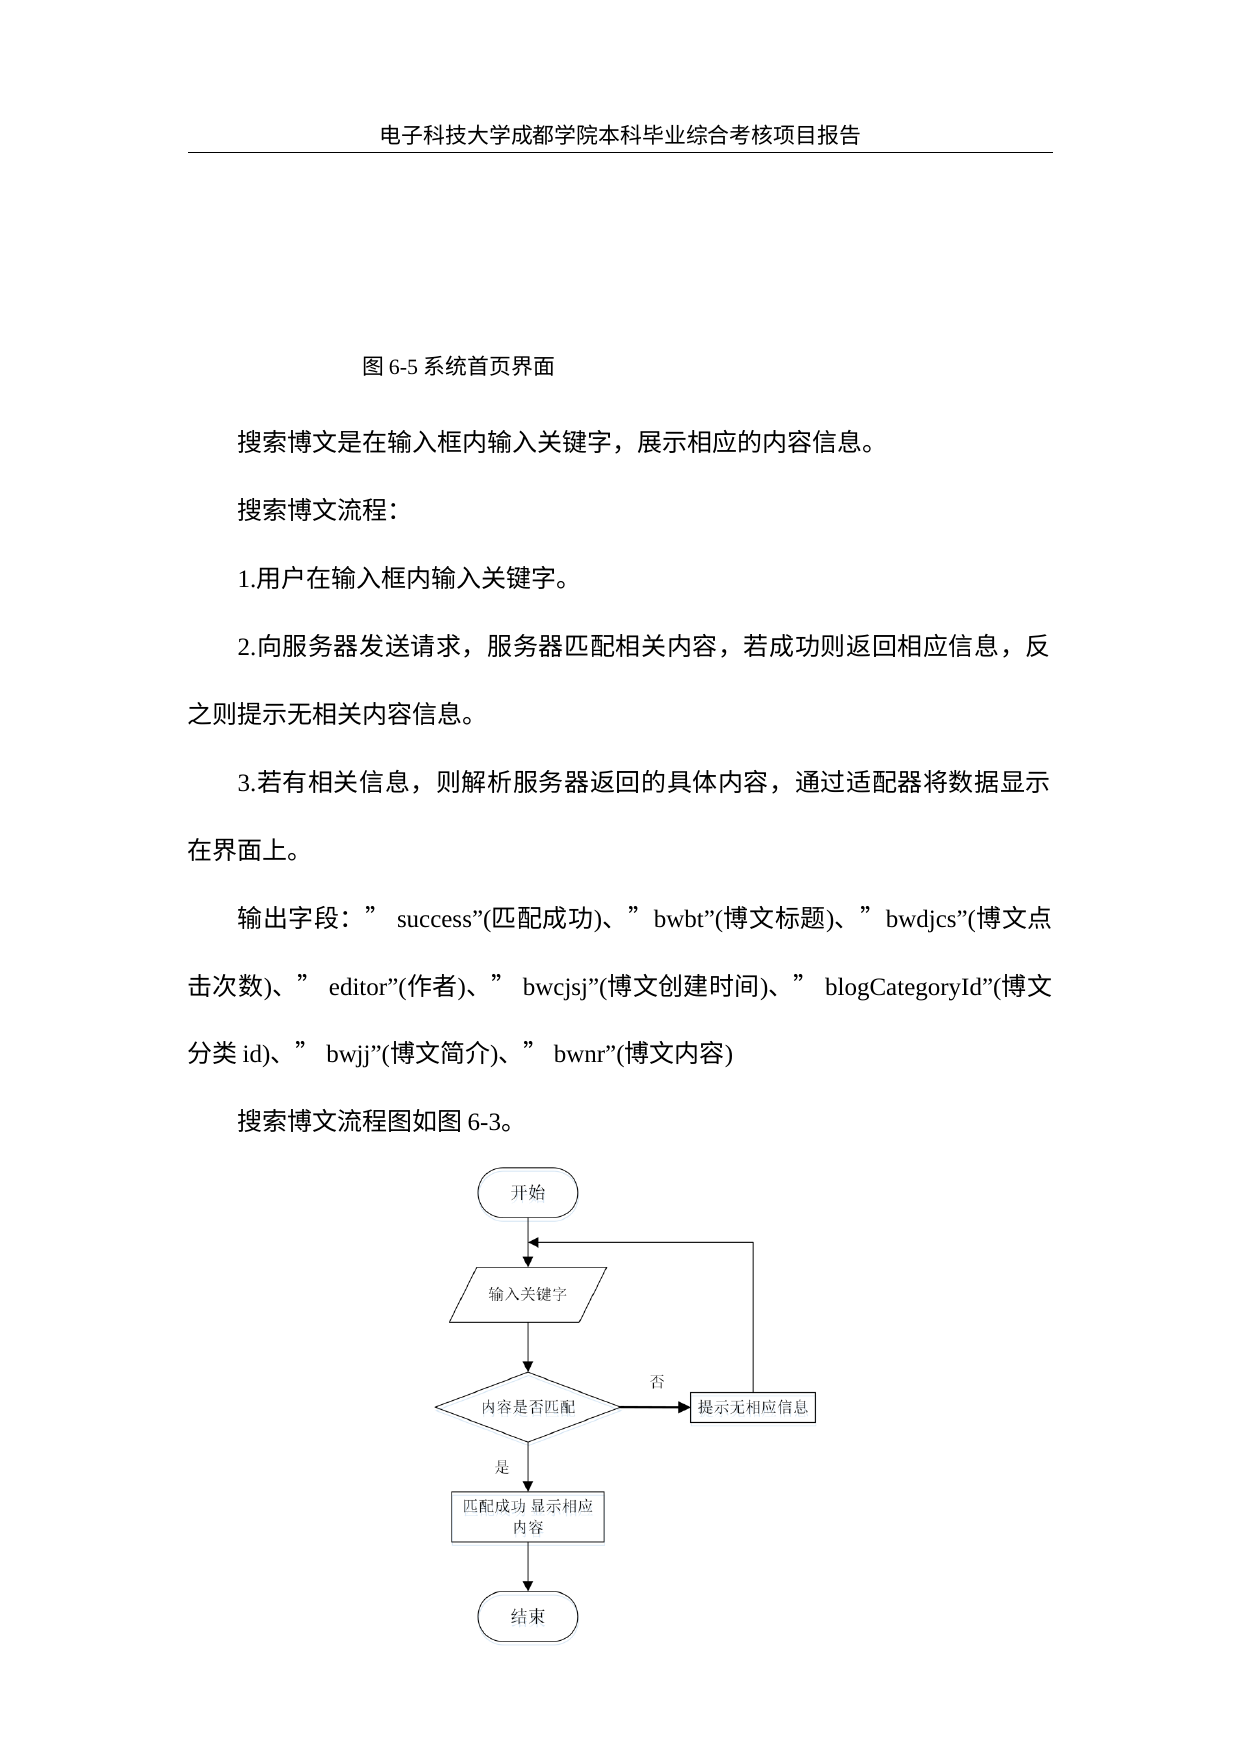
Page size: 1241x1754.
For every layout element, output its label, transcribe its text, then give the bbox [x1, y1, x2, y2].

text 1.用户在输入框内输入关键字。 [187, 543, 1053, 611]
text 输出字段：” success”(匹配成功)、”bwbt”(博文标题)、”bwdjcs”(博文点击次数)、” editor”(作者)、” bwcjsj”(博文创建时间)、” blogCategoryId”(博文分类id)、” bwjj”(博文简介)、” bwnr”(博文内容) [187, 882, 1053, 1086]
text 搜索博文流程： [187, 475, 1053, 543]
text 3.若有相关信息，则解析服务器返回的具体内容，通过适配器将数据显示在界面上。 [187, 746, 1053, 882]
text 搜索博文是在输入框内输入关键字，展示相应的内容信息。 [187, 407, 1053, 475]
text 搜索博文流程图如图6-3。 [187, 1086, 1053, 1154]
text 图6-5 系统首页界面 [187, 348, 1053, 382]
picture [434, 1166, 817, 1646]
text 2.向服务器发送请求，服务器匹配相关内容，若成功则返回相应信息，反之则提示无相关内容信息。 [187, 611, 1053, 746]
